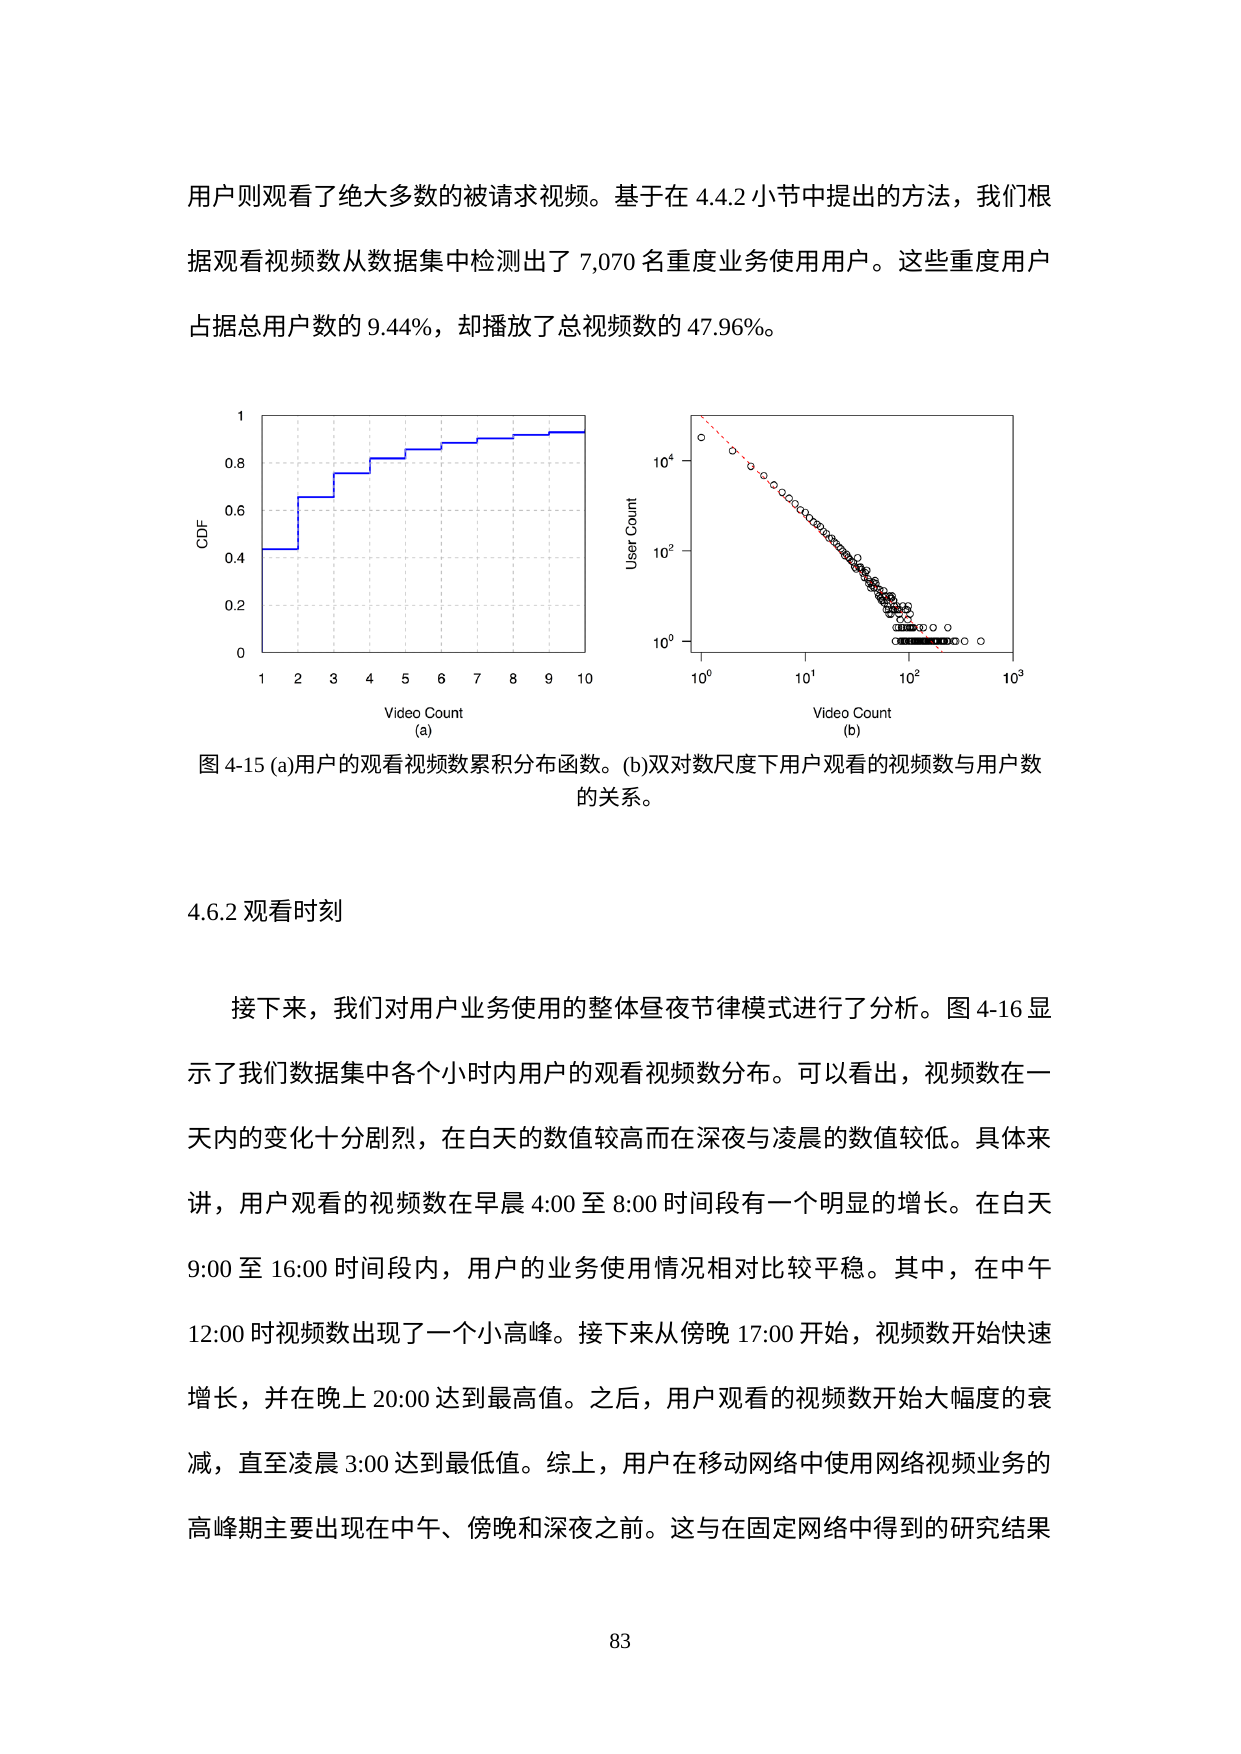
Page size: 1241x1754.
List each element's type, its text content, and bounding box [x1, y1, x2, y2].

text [187, 974, 1053, 1559]
text 观看时刻 [187, 877, 1053, 942]
picture [192, 397, 1049, 740]
text 图4-15 (a)用户的观看视频数累积分布函数。(b)双对数尺度下用户观看的视频数与用户数的关系。 [187, 747, 1053, 812]
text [187, 162, 1053, 357]
